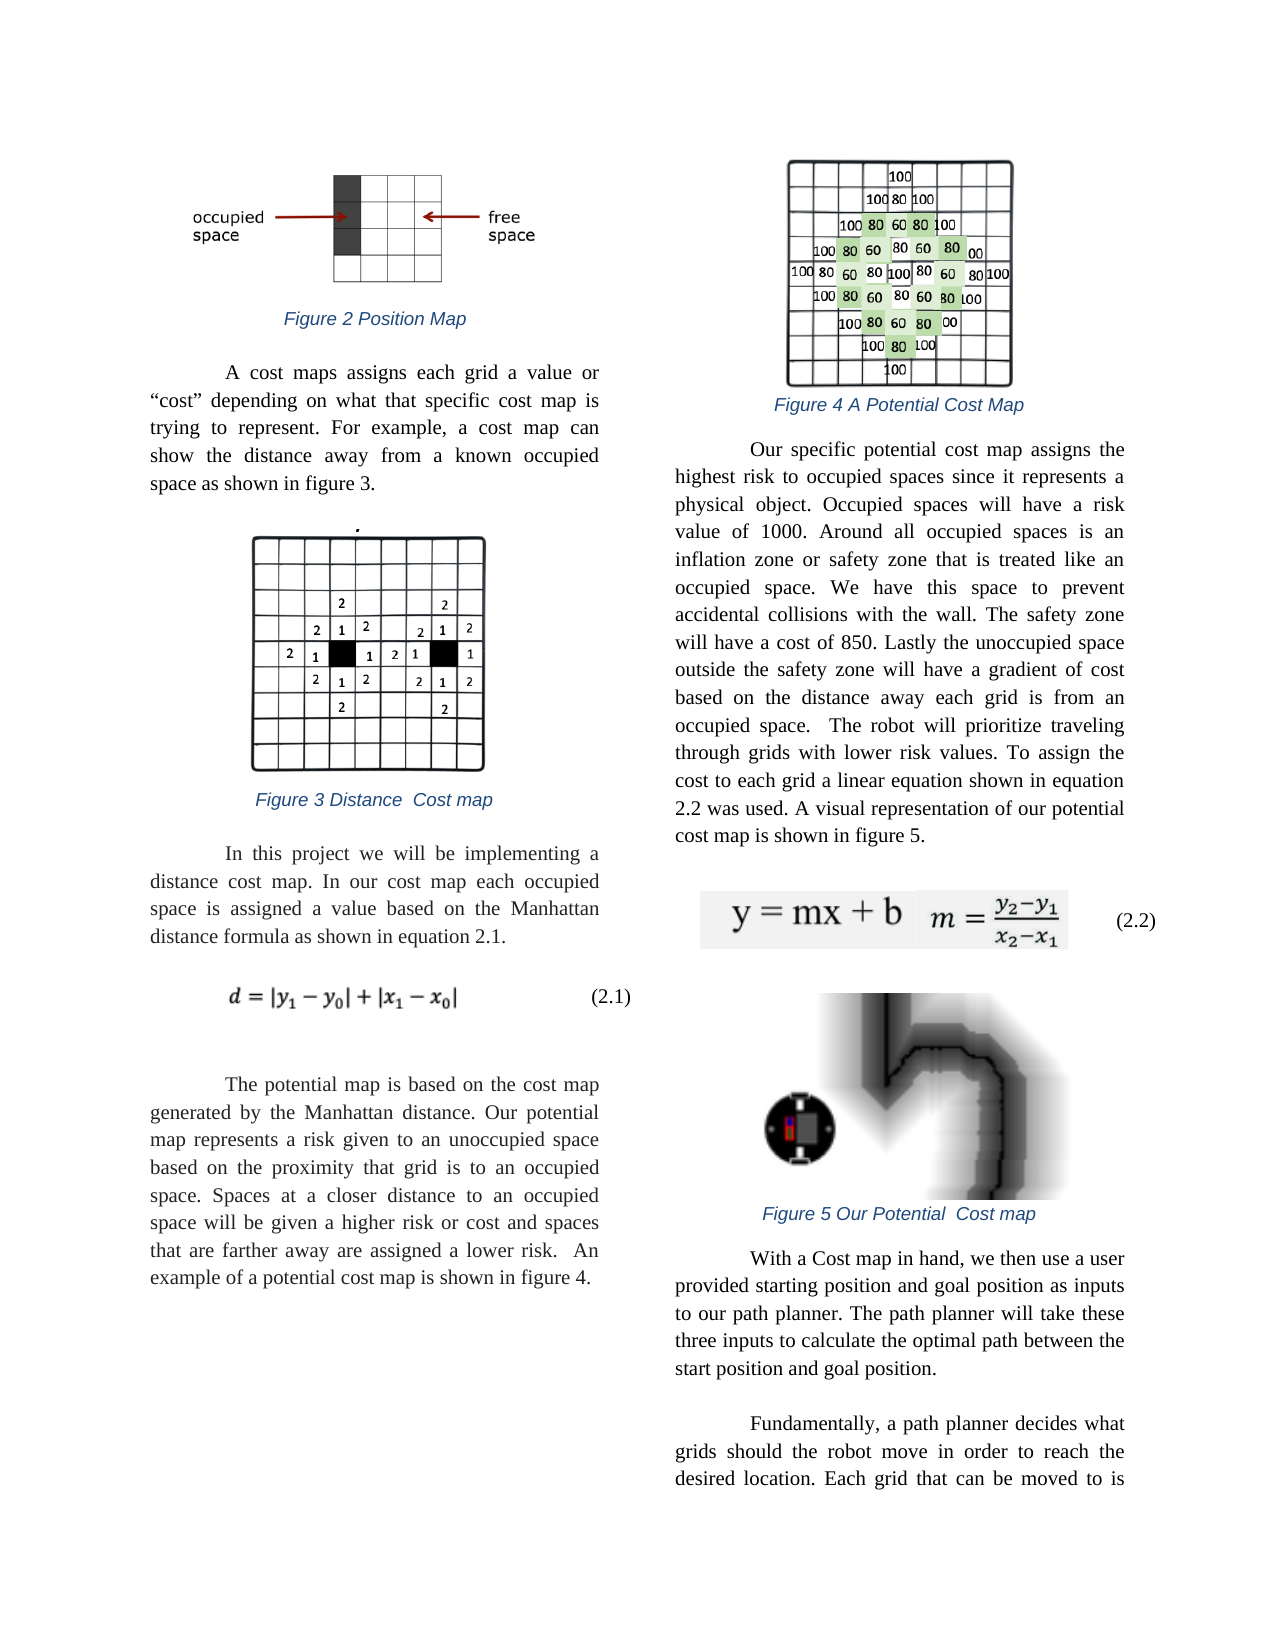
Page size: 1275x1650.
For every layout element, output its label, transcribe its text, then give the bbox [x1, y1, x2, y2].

text In this project we will be implementing a distance cost map. In our cost map each occupied space is assigned a value based on the Manhattan distance formula as shown in equation 2.1. [150, 841, 600, 948]
table_header [677, 853, 1092, 963]
text With a Cost map in hand, we then use a user provided starting position and goal position as inputs to our path planner. The path planner will take these three inputs to calculate the optimal path between the start position and goal position. [675, 1246, 1125, 1380]
text The potential map is based on the cost map generated by the Manhattan distance. Our potential map represents a risk given to an unoccupied space based on the proximity that grid is to an occupied space. Spaces at a closer distance to an occupied space will be given a higher risk or cost and spaces that are farther away are assigned a lower risk. An example of a potential cost map is shown in figure 4. [150, 1072, 600, 1289]
picture [782, 150, 1018, 391]
table_header (2.1) [569, 954, 636, 1042]
picture [205, 964, 513, 1029]
table_header [152, 954, 567, 1042]
picture [229, 529, 521, 785]
picture [700, 890, 1069, 949]
picture [162, 150, 588, 304]
text Our specific potential cost map assigns the highest risk to occupied spaces since it represents a physical object. Occupied spaces will have a risk value of 1000. Around all occupied spaces is an inflation zone or safety zone that is treated like an occupied space. We have this space to prevent accidental collisions with the wall. The safety zone will have a cost of 850. Lastly the unoccupied space outside the safety zone will have a gradient of cost based on the distance away each grid is from an occupied space. The robot will prioritize traveling through grids with lower risk values. To assign the cost to each grid a linear equation shown in equation 2.2 was used. A visual representation of our potential cost map is shown in figure 5. [675, 437, 1125, 847]
table_header (2.2) [1094, 853, 1178, 963]
text A cost maps assigns each grid a value or “cost” depending on what that specific cost map is trying to represent. For example, a cost map can show the distance away from a known occupied space as shown in figure 3. [150, 360, 600, 494]
picture [721, 993, 1079, 1200]
